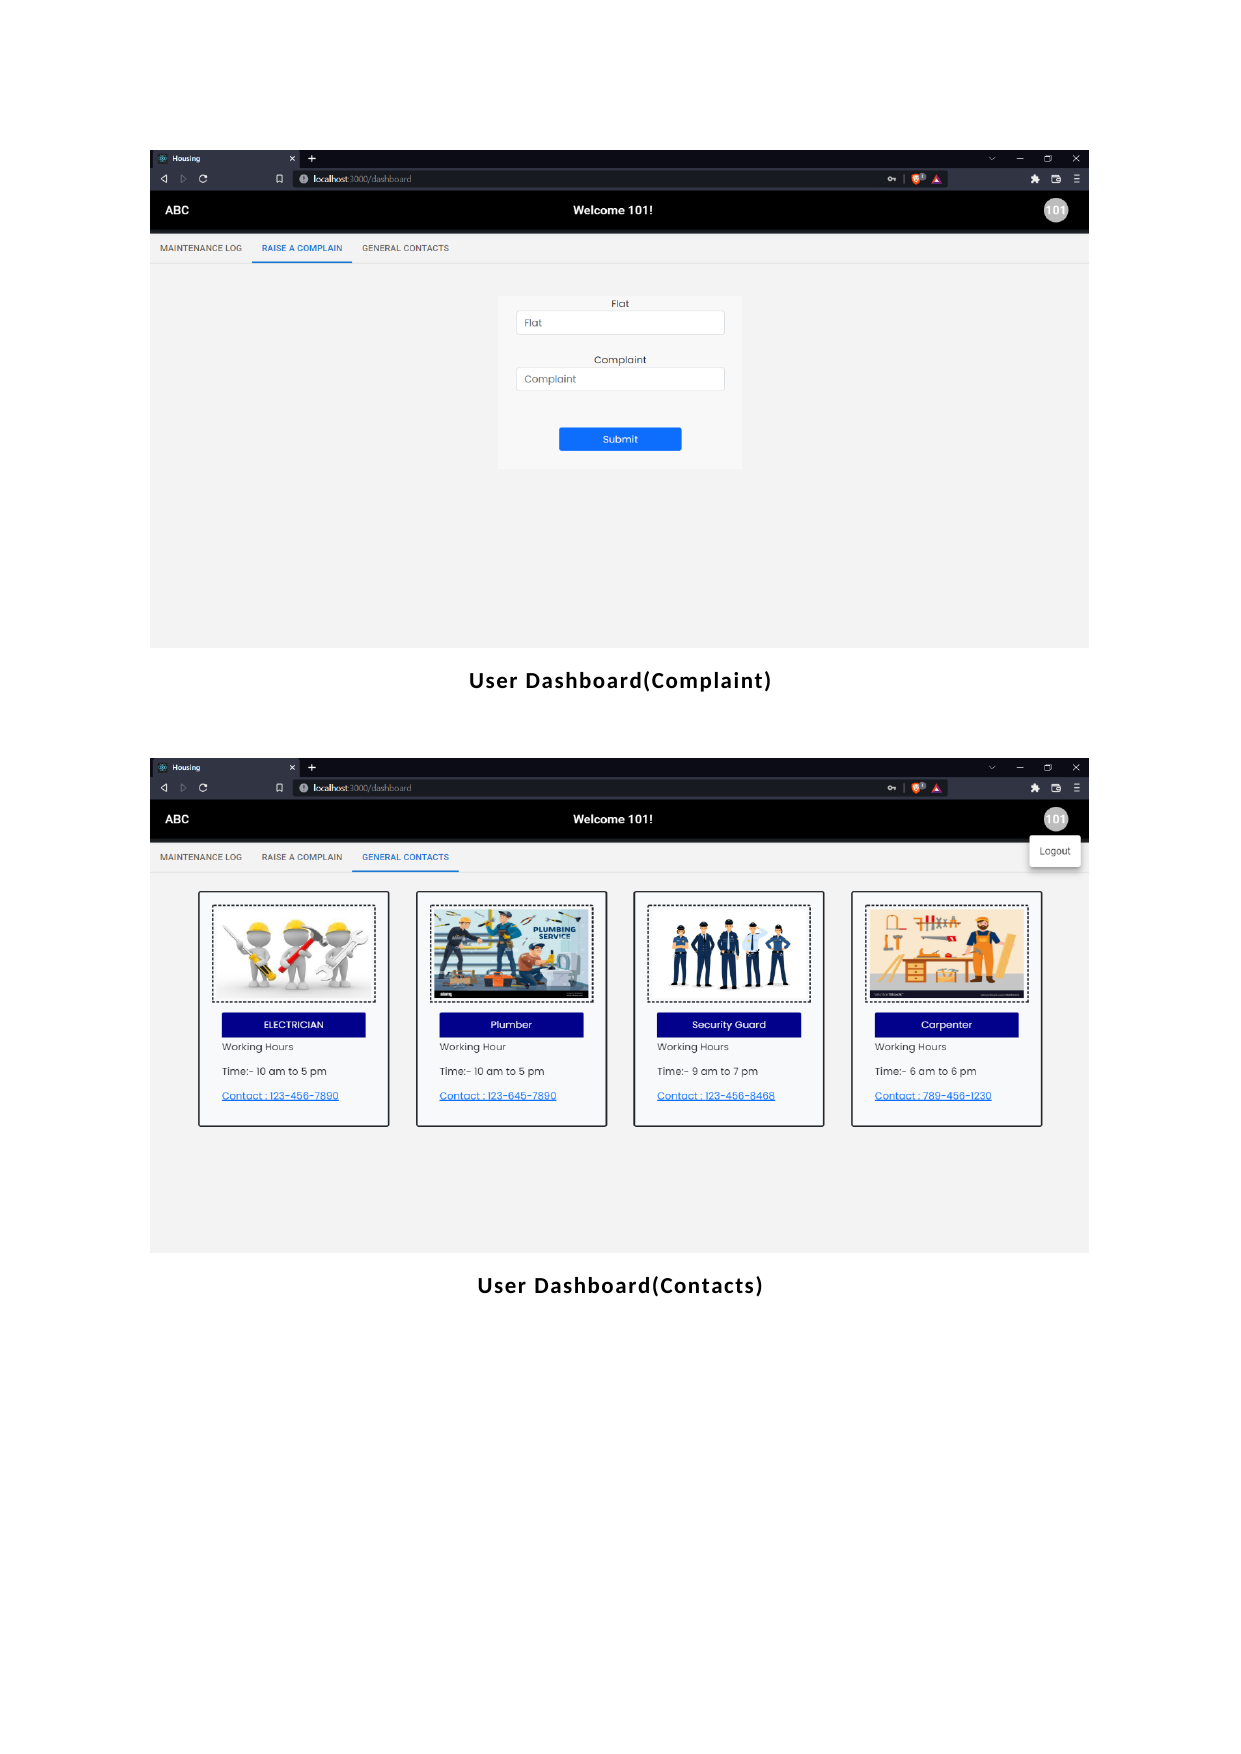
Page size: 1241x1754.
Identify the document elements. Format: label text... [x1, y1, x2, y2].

picture [150, 758, 1089, 1253]
subtitle User Dashboard(Complaint) [150, 666, 1090, 694]
picture [150, 150, 1089, 648]
subtitle User Dashboard(Contacts) [150, 1271, 1090, 1299]
